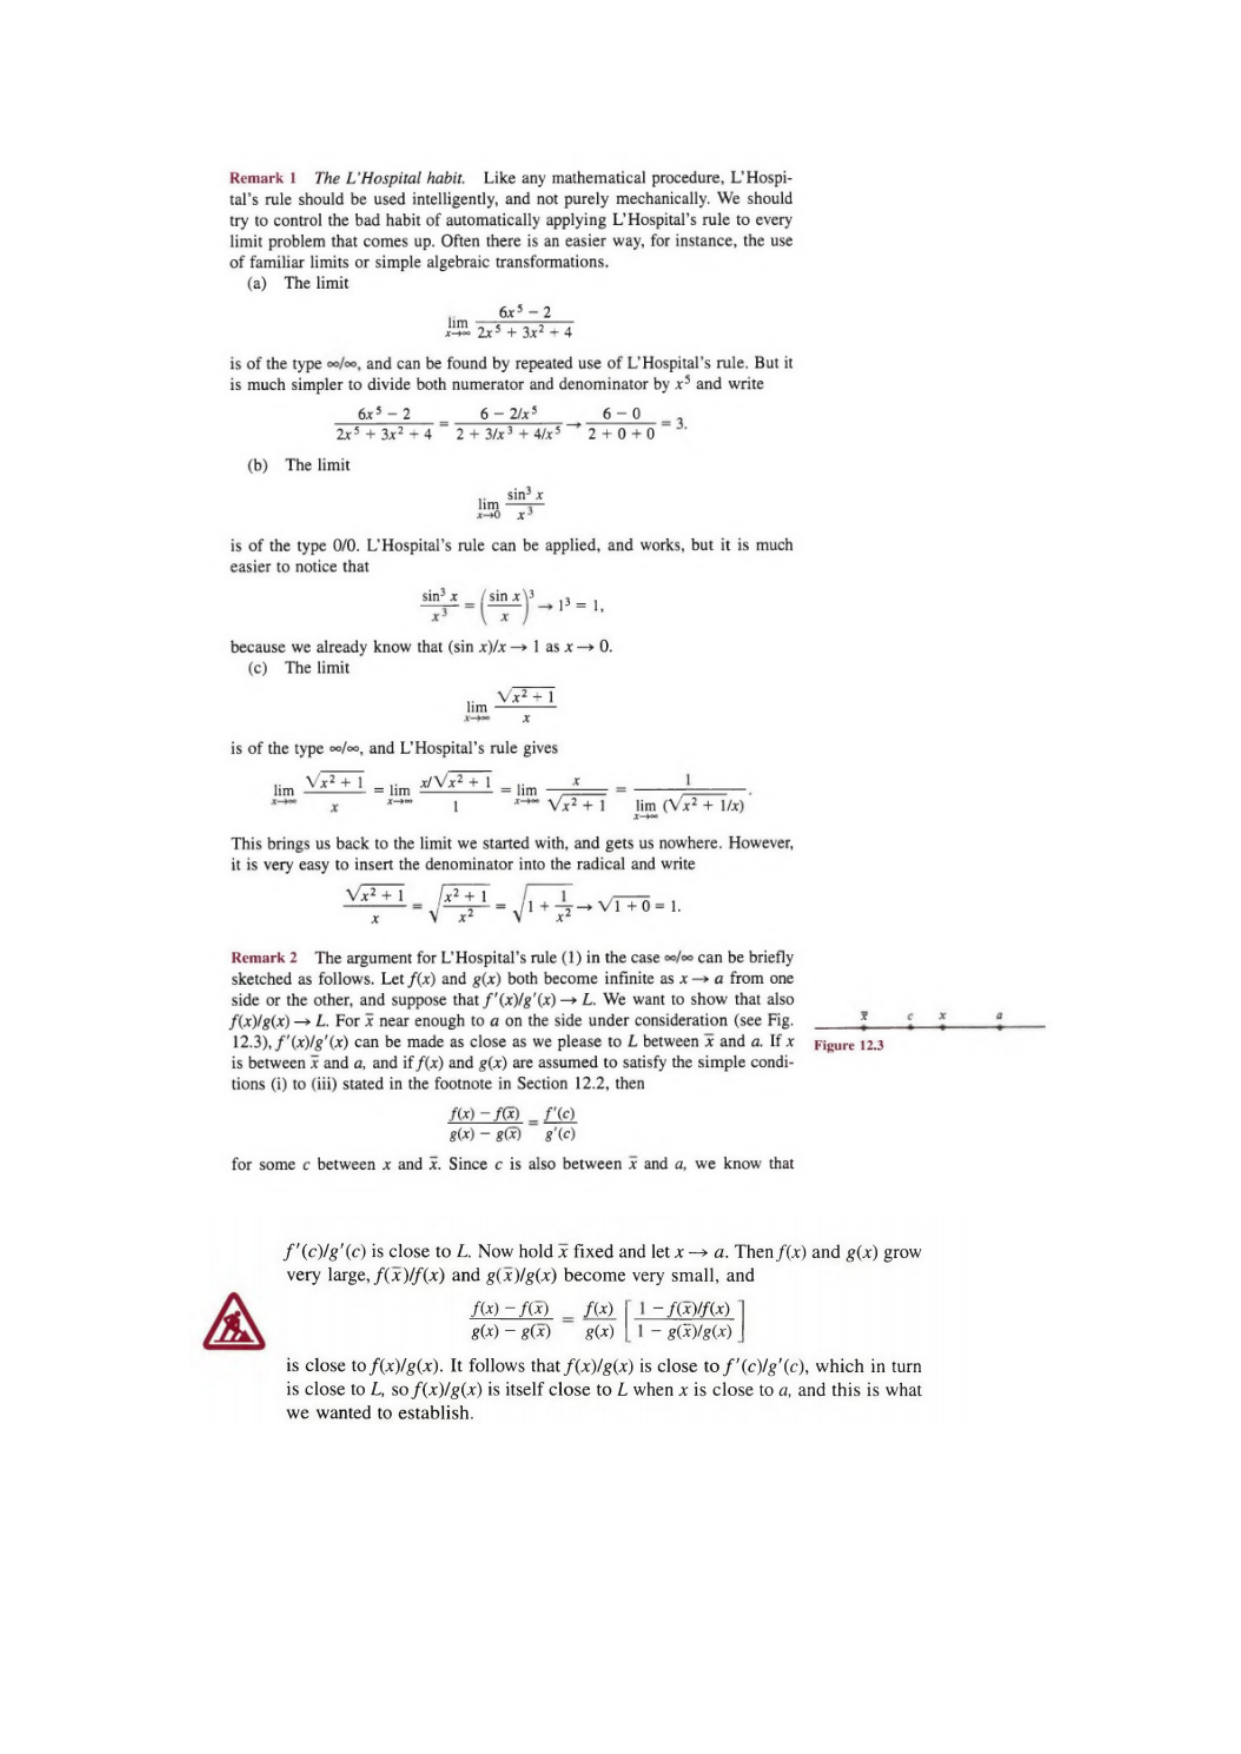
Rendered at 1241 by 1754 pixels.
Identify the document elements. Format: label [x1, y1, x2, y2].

picture [187, 152, 1053, 1436]
